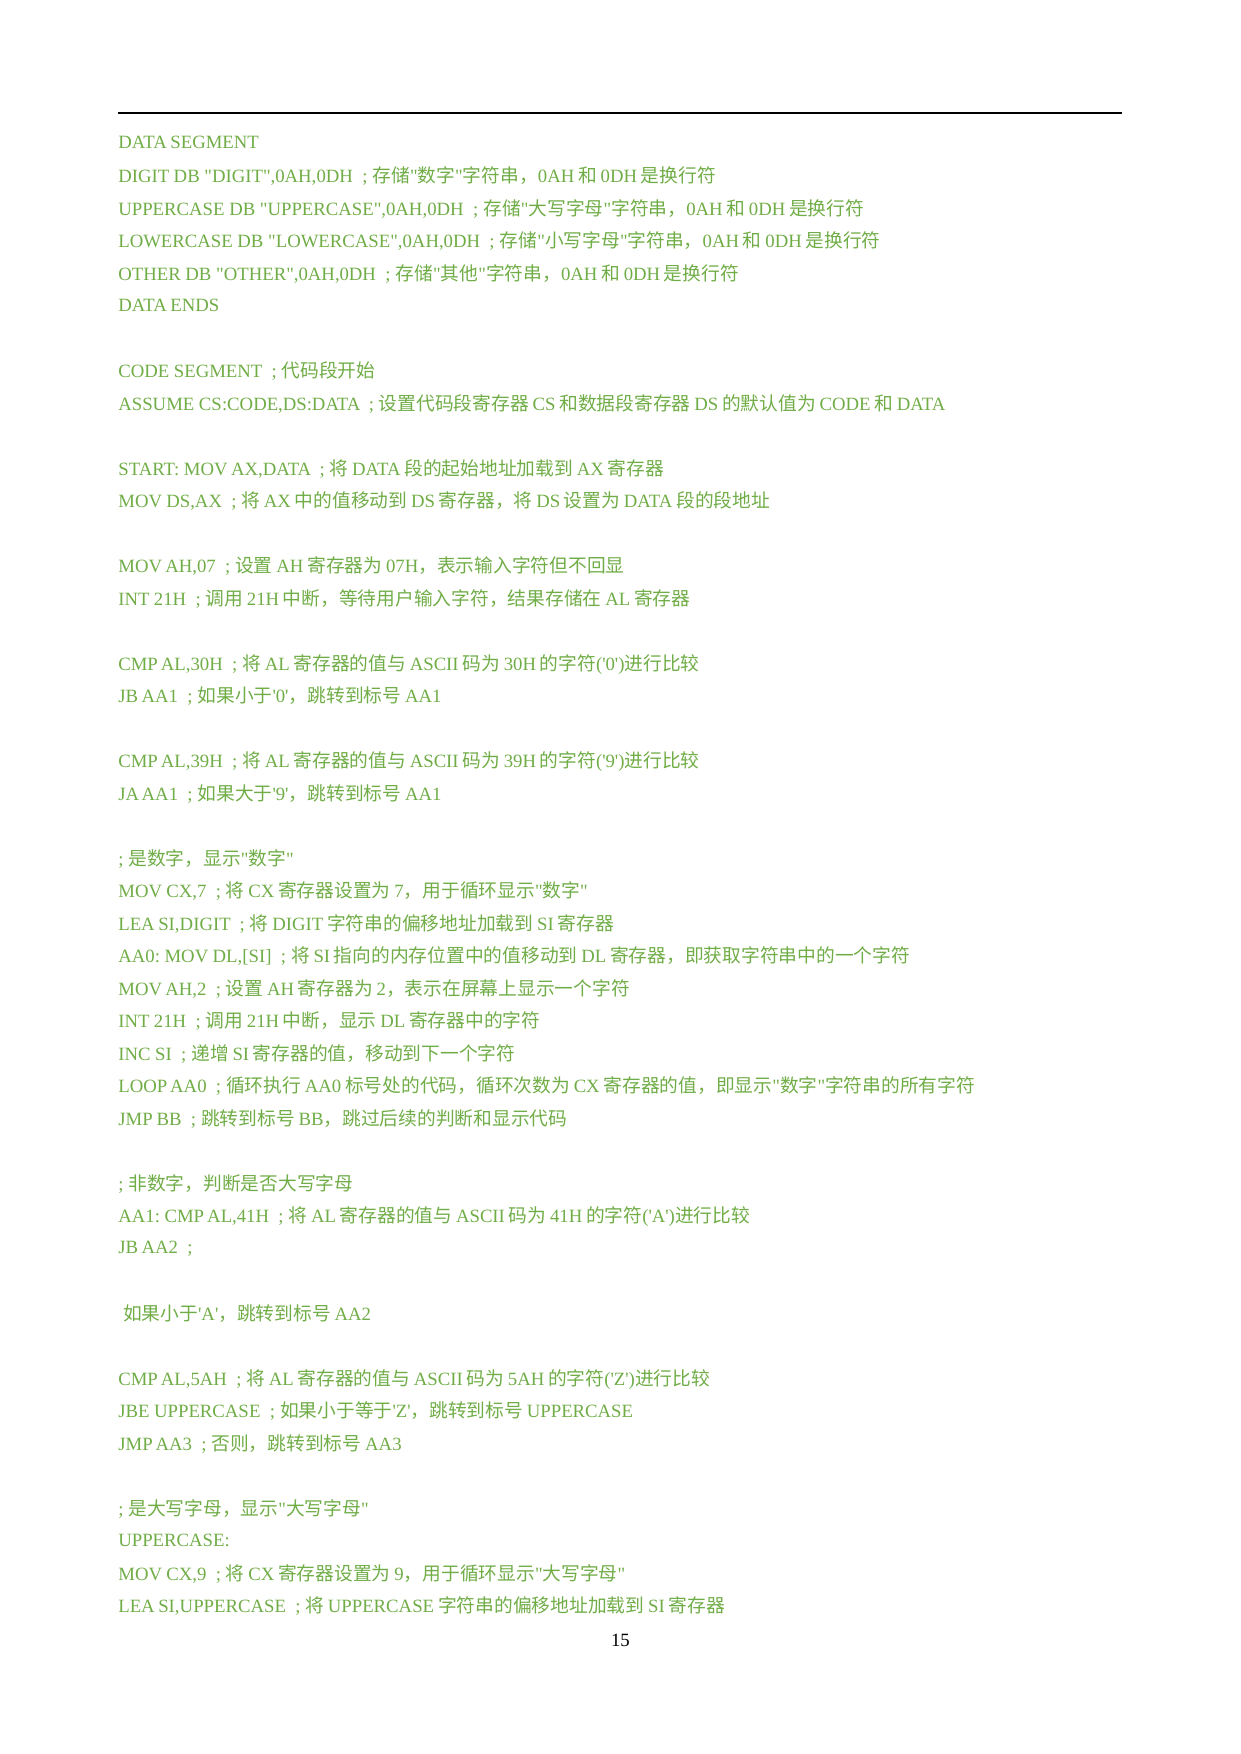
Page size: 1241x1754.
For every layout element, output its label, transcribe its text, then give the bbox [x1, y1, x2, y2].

text CMP AL,5AH ; 将AL寄存器的值与ASCII码为5AH的字符('Z')进行比较 [118, 1361, 1122, 1393]
text INC SI ; 递增SI寄存器的值，移动到下一个字符 [118, 1036, 1122, 1068]
text JMP AA3 ; 否则，跳转到标号AA3 [118, 1426, 1122, 1458]
text ; 非数字，判断是否大写字母 [118, 1166, 1122, 1198]
text MOV DS,AX ; 将AX中的值移动到DS寄存器，将DS设置为DATA段的段地址 [118, 483, 1122, 516]
text MOV AH,07 ; 设置AH寄存器为07H，表示输入字符但不回显 [118, 548, 1122, 581]
text INT 21H ; 调用21H中断，显示DL寄存器中的字符 [118, 1003, 1122, 1036]
text ; 是数字，显示"数字" [118, 841, 1122, 873]
text JA AA1 ; 如果大于'9'，跳转到标号AA1 [118, 776, 1122, 808]
text ASSUME CS:CODE,DS:DATA ; 设置代码段寄存器CS和数据段寄存器DS的默认值为CODE和DATA [118, 386, 1122, 418]
text AA0: MOV DL,[SI] ; 将SI指向的内存位置中的值移动到DL寄存器，即获取字符串中的一个字符 [118, 938, 1122, 971]
text DIGIT DB "DIGIT",0AH,0DH ; 存储"数字"字符串，0AH和0DH是换行符 [118, 158, 1122, 191]
text MOV AH,2 ; 设置AH寄存器为2，表示在屏幕上显示一个字符 [118, 971, 1122, 1003]
text LOWERCASE DB "LOWERCASE",0AH,0DH ; 存储"小写字母"字符串，0AH和0DH是换行符 [118, 223, 1122, 256]
text AA1: CMP AL,41H ; 将AL寄存器的值与ASCII码为41H的字符('A')进行比较 [118, 1198, 1122, 1231]
text LOOP AA0 ; 循环执行AA0标号处的代码，循环次数为CX寄存器的值，即显示"数字"字符串的所有字符 [118, 1068, 1122, 1101]
text JB AA1 ; 如果小于'0'，跳转到标号AA1 [118, 678, 1122, 711]
text UPPERCASE: [118, 1523, 1122, 1556]
text OTHER DB "OTHER",0AH,0DH ; 存储"其他"字符串，0AH和0DH是换行符 [118, 256, 1122, 288]
text LEA SI,UPPERCASE ; 将UPPERCASE字符串的偏移地址加载到SI寄存器 [118, 1588, 1122, 1621]
text CODE SEGMENT ; 代码段开始 [118, 353, 1122, 386]
text START: MOV AX,DATA ; 将DATA段的起始地址加载到AX寄存器 [118, 451, 1122, 483]
text MOV CX,9 ; 将CX寄存器设置为9，用于循环显示"大写字母" [118, 1556, 1122, 1588]
text 如果小于'A'，跳转到标号AA2 [118, 1296, 1122, 1328]
text JBE UPPERCASE ; 如果小于等于'Z'，跳转到标号UPPERCASE [118, 1393, 1122, 1426]
text CMP AL,39H ; 将AL寄存器的值与ASCII码为39H的字符('9')进行比较 [118, 743, 1122, 776]
text JB AA2 ; [118, 1231, 1122, 1263]
text UPPERCASE DB "UPPERCASE",0AH,0DH ; 存储"大写字母"字符串，0AH和0DH是换行符 [118, 191, 1122, 223]
text CMP AL,30H ; 将AL寄存器的值与ASCII码为30H的字符('0')进行比较 [118, 646, 1122, 678]
text INT 21H ; 调用21H中断，等待用户输入字符，结果存储在AL寄存器 [118, 581, 1122, 613]
text DATA ENDS [118, 288, 1122, 321]
text MOV CX,7 ; 将CX寄存器设置为7，用于循环显示"数字" [118, 873, 1122, 906]
text ; 是大写字母，显示"大写字母" [118, 1491, 1122, 1523]
text JMP BB ; 跳转到标号BB，跳过后续的判断和显示代码 [118, 1101, 1122, 1133]
text LEA SI,DIGIT ; 将DIGIT字符串的偏移地址加载到SI寄存器 [118, 906, 1122, 938]
text DATA SEGMENT [118, 126, 1122, 158]
